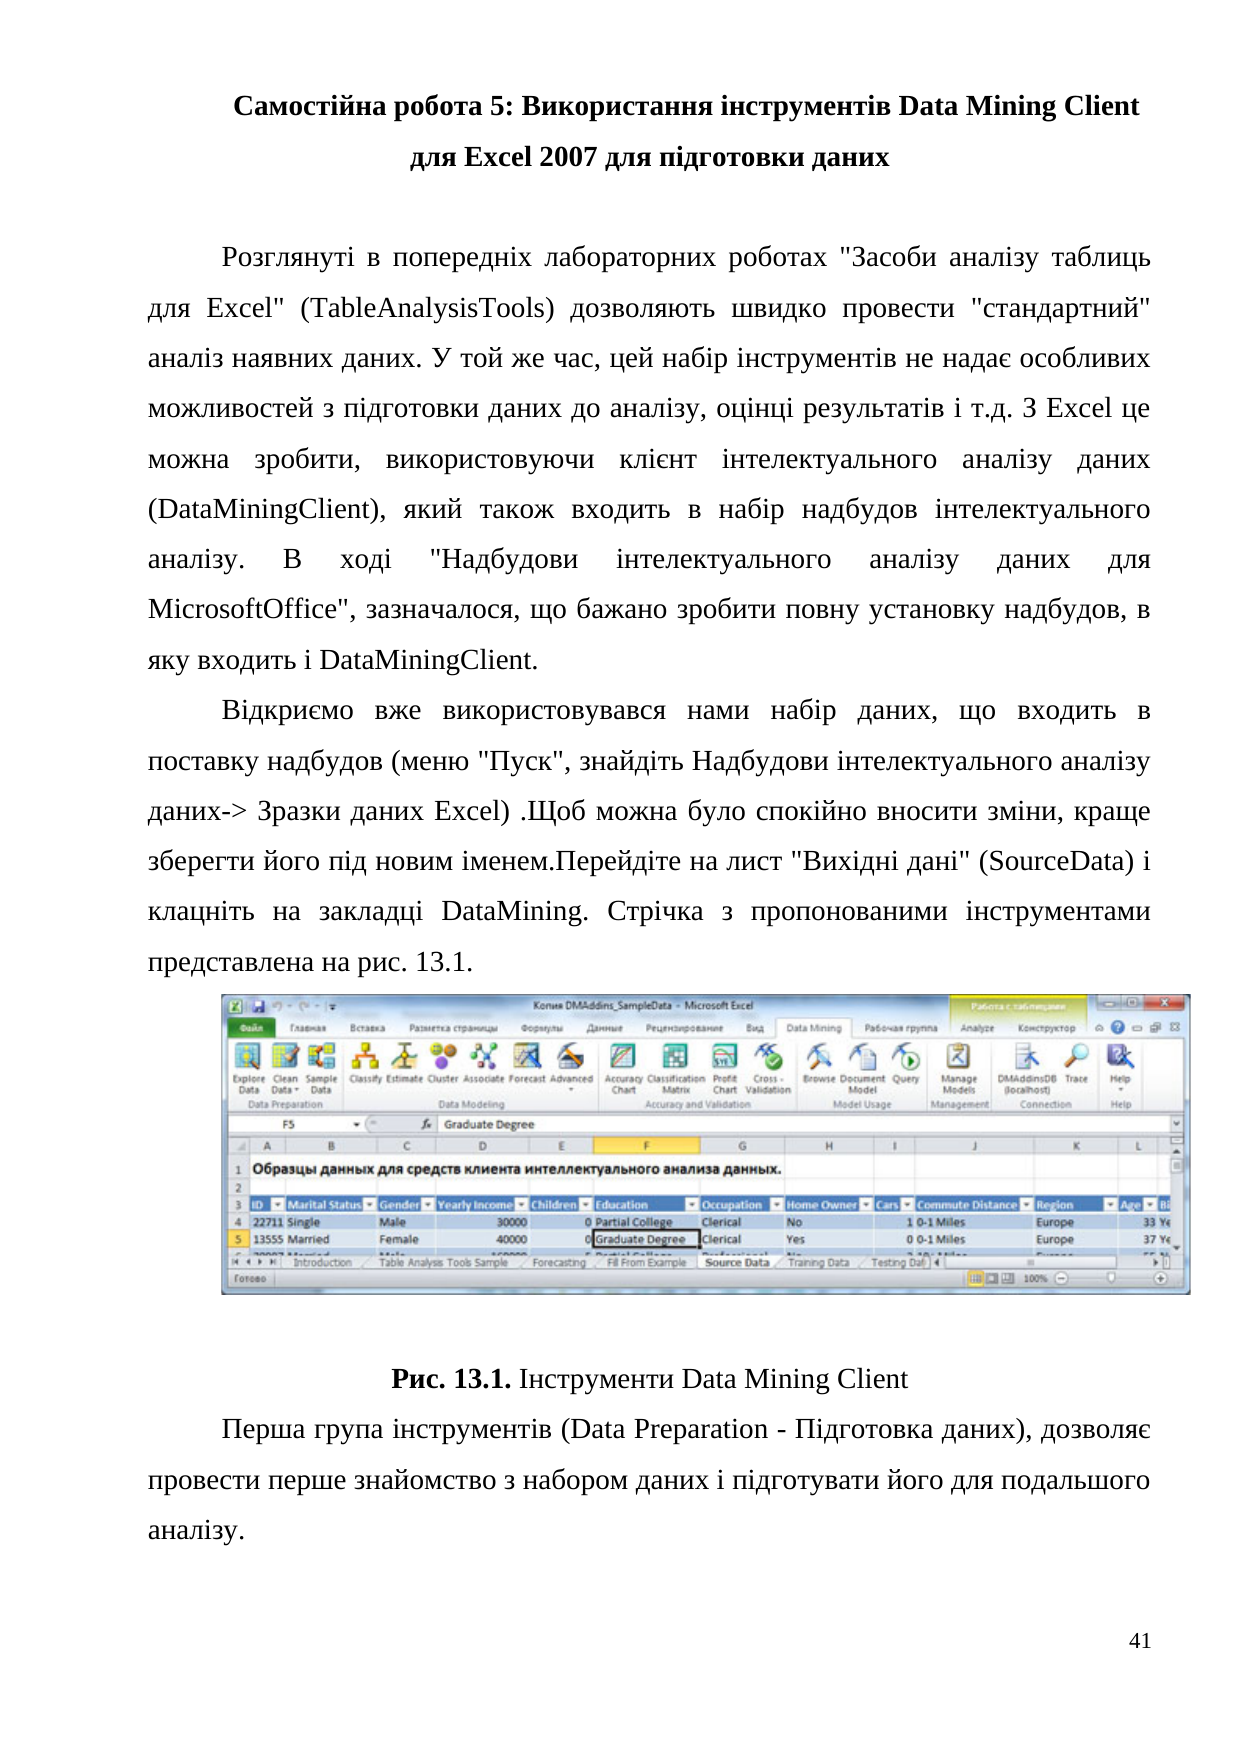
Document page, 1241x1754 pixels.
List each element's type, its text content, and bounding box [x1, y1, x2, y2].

text Відкриємо вже використовувався нами набір даних, що входить в поставку надбудов (меню "Пуск", знайдіть Надбудови інтелектуального аналізу даних-> Зразки даних Excel) .Щоб можна було спокійно вносити зміни, краще зберегти його під новим іменем.Перейдіте на лист "Вихідні дані" (SourceData) і клацніть на закладці DataMining. Стрічка з пропонованими інструментами представлена ​​на рис. 13.1. [148, 692, 1152, 977]
text Перша група інструментів (Data Preparation - Підготовка даних), дозволяє провести перше знайомство з набором даних і підготувати його для подальшого аналізу. [148, 1412, 1152, 1546]
text Рис. 13.1. Інструменти Data Mining Client [148, 1311, 1152, 1395]
text Самостійна робота 5: Використання інструментів Data Mining Client для Excel 2007 для підготовки даних [148, 88, 1152, 172]
text Розглянуті в попередніх лабораторних роботах "Засоби аналізу таблиць для Excel" (TableAnalysisTools) дозволяють швидко провести "стандартний" аналіз наявних даних. У той же час, цей набір інструментів не надає особливих можливостей з підготовки даних до аналізу, оцінці результатів і т.д. З Excel це можна зробити, використовуючи клієнт інтелектуального аналізу даних (DataMiningClient), який також входить в набір надбудов інтелектуального аналізу. В ході "Надбудови інтелектуального аналізу даних для MicrosoftOffice", зазначалося, що бажано зробити повну установку надбудов, в яку входить і DataMiningClient. [148, 239, 1152, 676]
picture [221, 994, 1191, 1295]
